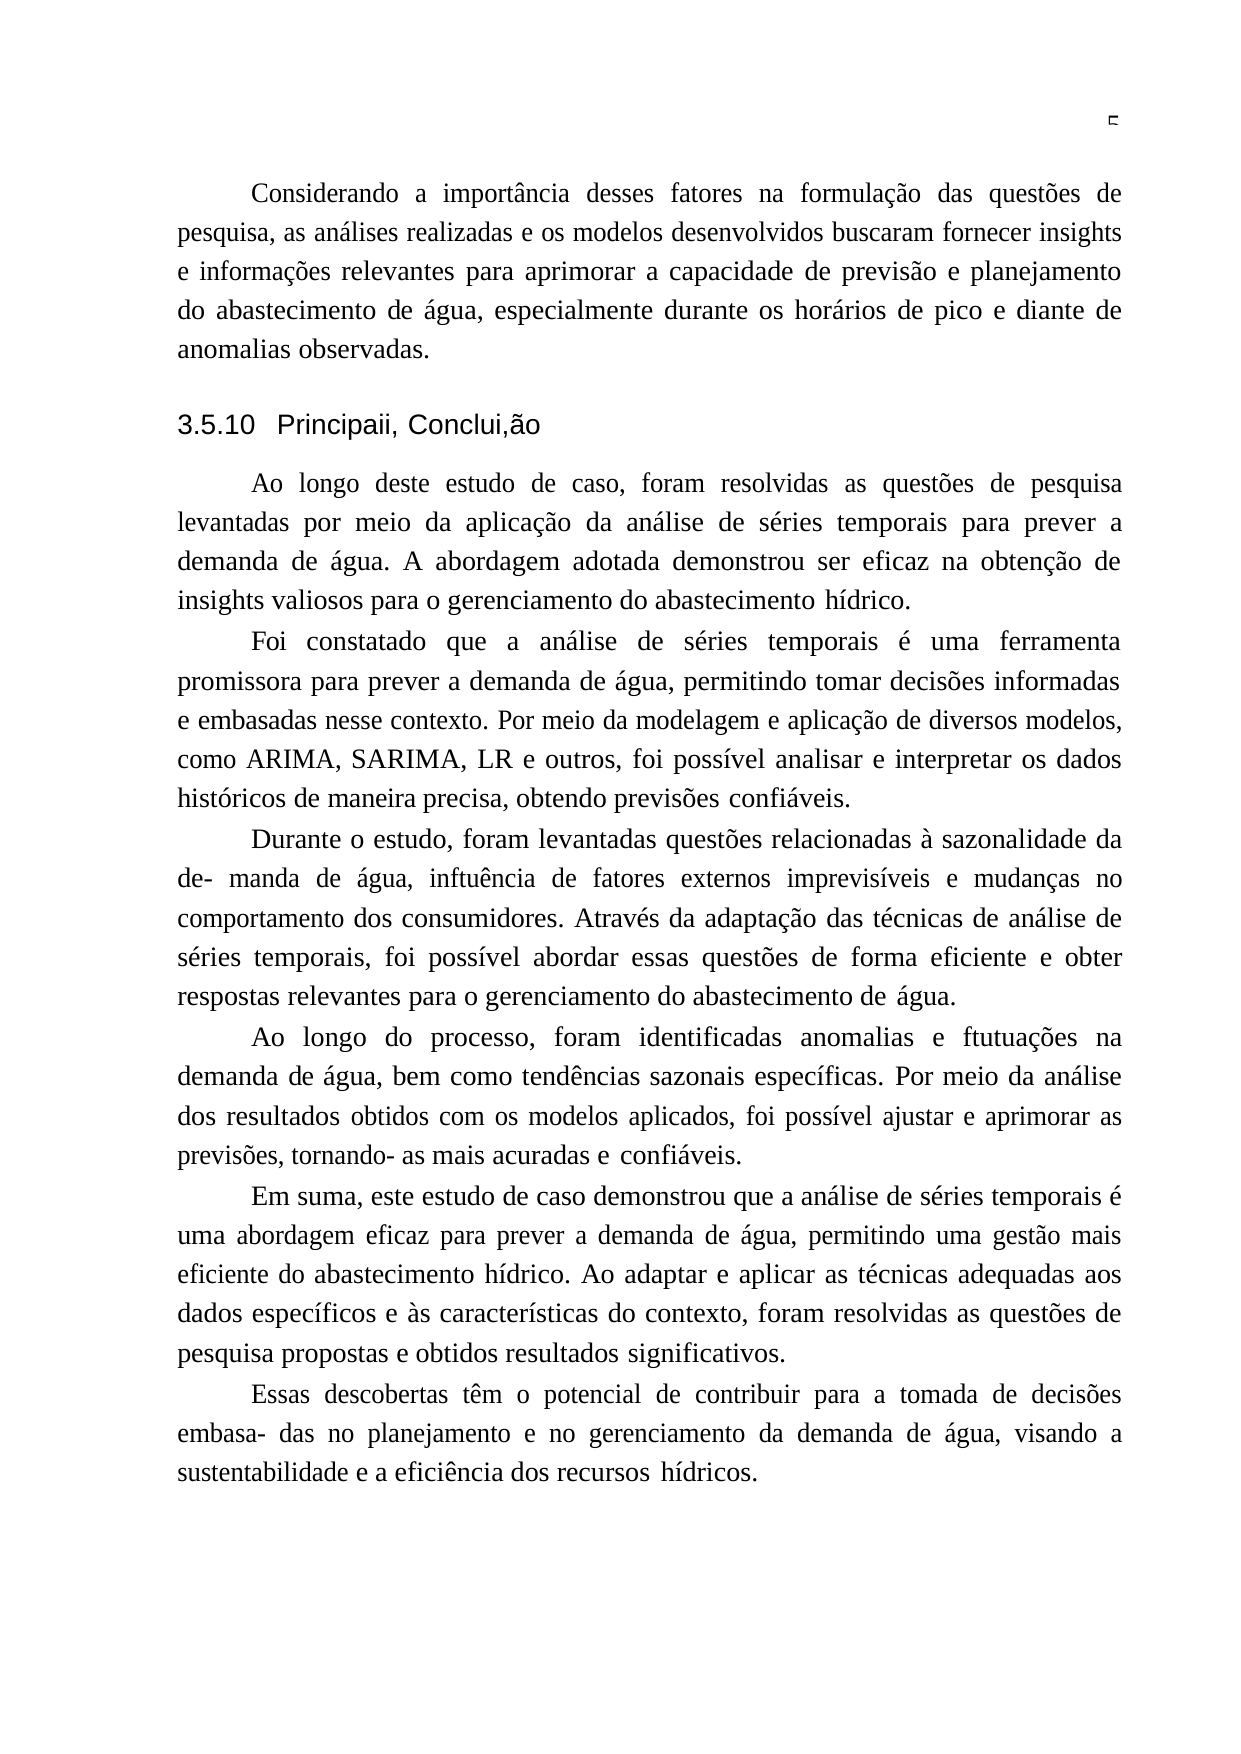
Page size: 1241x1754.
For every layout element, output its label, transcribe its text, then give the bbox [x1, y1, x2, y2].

list Principaii, Conclui,ão [177, 408, 1240, 441]
text Considerando a importância desses fatores na formulação das questões de pesquisa, as análises realizadas e os modelos desenvolvidos buscaram fornecer insights e informações relevantes para aprimorar a capacidade de previsão e planejamento do abastecimento de água, especialmente durante os horários de pico e diante de anomalias observadas. [177, 176, 1122, 365]
text Foi constatado que a análise de séries temporais é uma ferramenta promissora para prever a demanda de água, permitindo tomar decisões informadas e embasadas nesse contexto. Por meio da modelagem e aplicação de diversos modelos, como ARIMA, SARIMA, LR e outros, foi possível analisar e interpretar os dados históricos de maneira precisa, obtendo previsões confiáveis. [177, 624, 1122, 813]
text Essas descobertas têm o potencial de contribuir para a tomada de decisões embasa- das no planejamento e no gerenciamento da demanda de água, visando a sustentabilidade e a eficiência dos recursos hídricos. [177, 1377, 1122, 1487]
text Durante o estudo, foram levantadas questões relacionadas à sazonalidade da de- manda de água, inftuência de fatores externos imprevisíveis e mudanças no comportamento dos consumidores. Através da adaptação das técnicas de análise de séries temporais, foi possível abordar essas questões de forma eficiente e obter respostas relevantes para o gerenciamento do abastecimento de água. [177, 822, 1122, 1011]
text Em suma, este estudo de caso demonstrou que a análise de séries temporais é uma abordagem eficaz para prever a demanda de água, permitindo uma gestão mais eficiente do abastecimento hídrico. Ao adaptar e aplicar as técnicas adequadas aos dados específicos e às características do contexto, foram resolvidas as questões de pesquisa propostas e obtidos resultados significativos. [177, 1179, 1122, 1368]
text Ao longo deste estudo de caso, foram resolvidas as questões de pesquisa levantadas por meio da aplicação da análise de séries temporais para prever a demanda de água. A abordagem adotada demonstrou ser eficaz na obtenção de insights valiosos para o gerenciamento do abastecimento hídrico. [177, 466, 1122, 616]
text Ao longo do processo, foram identificadas anomalias e ftutuações na demanda de água, bem como tendências sazonais específicas. Por meio da análise dos resultados obtidos com os modelos aplicados, foi possível ajustar e aprimorar as previsões, tornando- as mais acuradas e confiáveis. [177, 1020, 1122, 1170]
